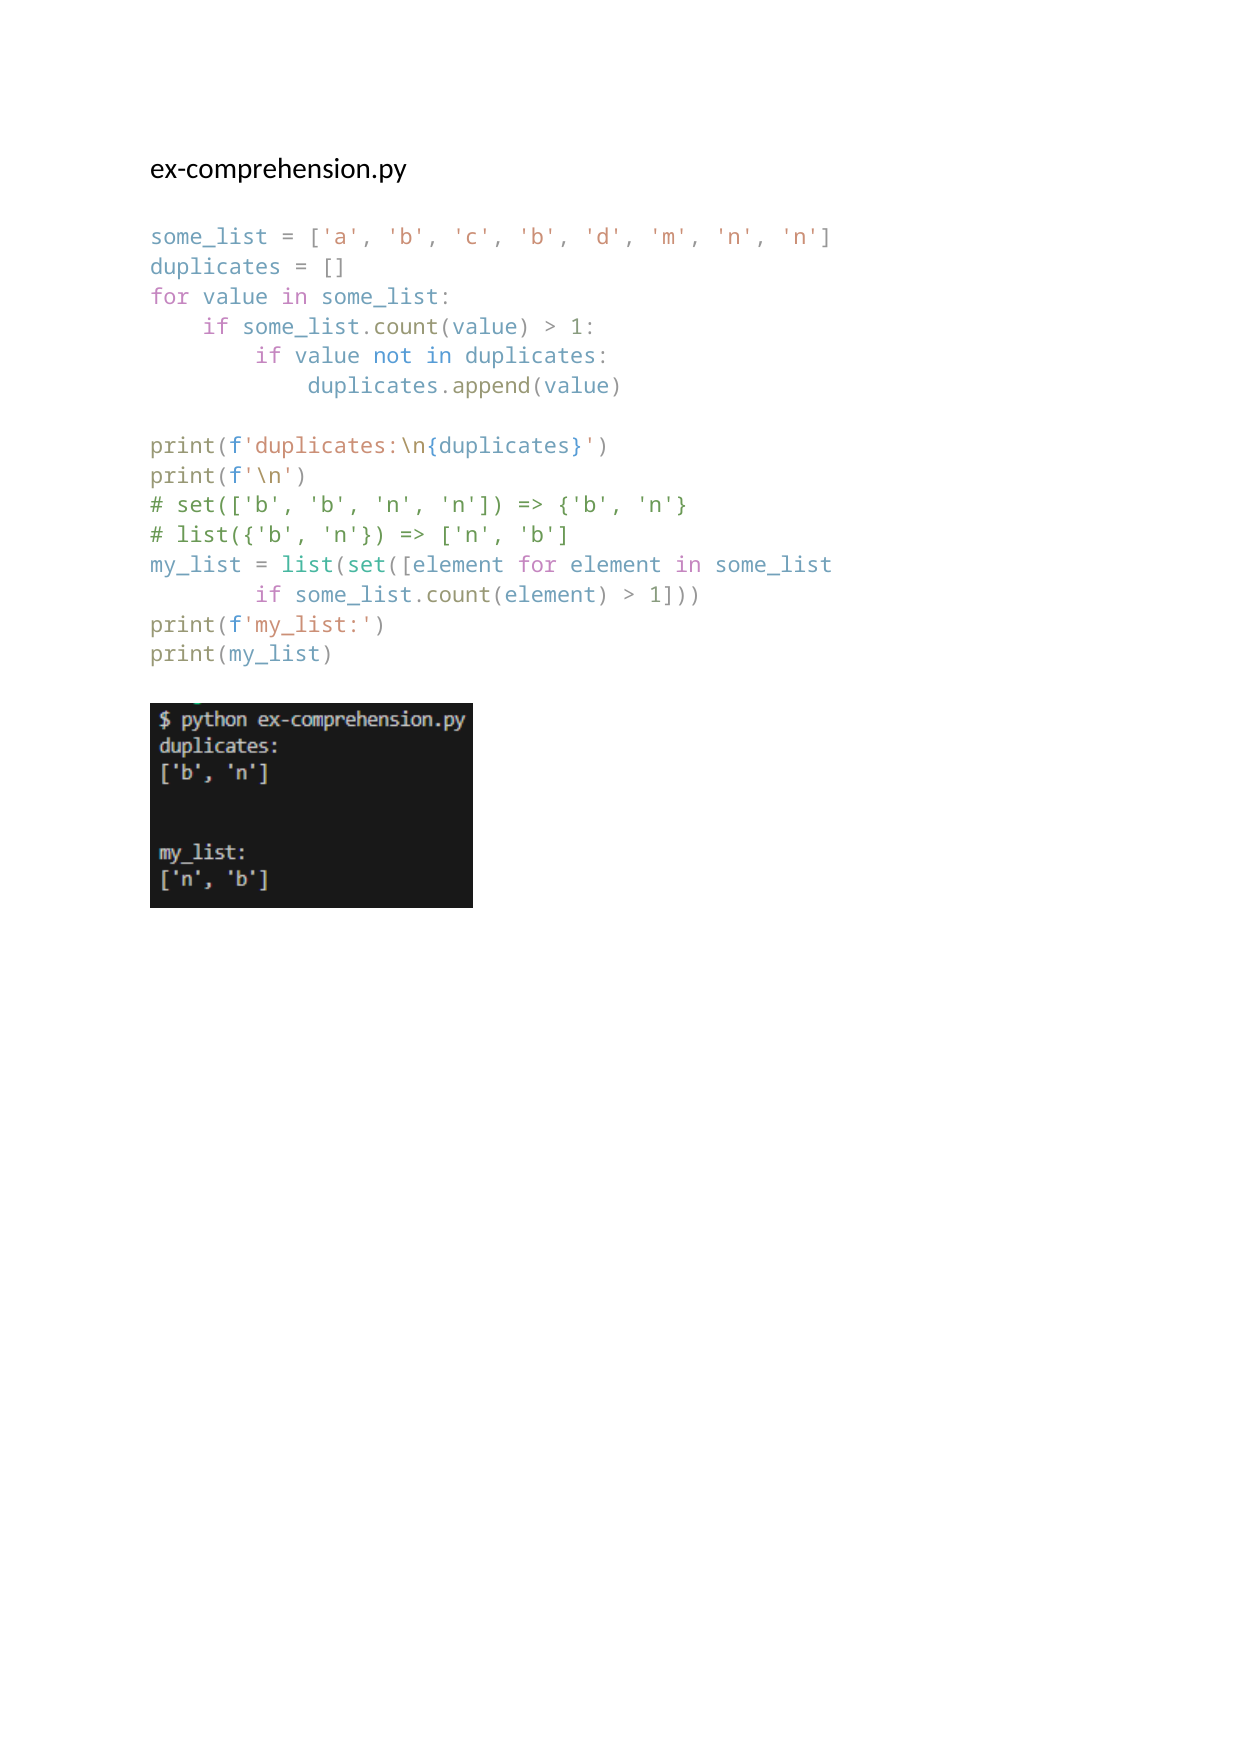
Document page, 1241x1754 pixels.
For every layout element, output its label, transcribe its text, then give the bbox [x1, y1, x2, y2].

text # list({'b', 'n'}) => ['n', 'b'] [150, 519, 1090, 549]
text print(f'my_list:') [150, 608, 1090, 638]
text # set(['b', 'b', 'n', 'n']) => {'b', 'n'} [150, 489, 1090, 519]
text print(my_list) [150, 638, 1090, 668]
text if value not in duplicates: [150, 340, 1090, 370]
text print(f'duplicates:\n{duplicates}') [150, 430, 1090, 459]
text duplicates.append(value) [150, 370, 1090, 400]
text for value in some_list: [150, 281, 1090, 311]
text ex-comprehension.py [150, 150, 1090, 186]
text if some_list.count(element) > 1])) [150, 579, 1090, 608]
text print(f'\n') [150, 459, 1090, 489]
text some_list = ['a', 'b', 'c', 'b', 'd', 'm', 'n', 'n'] [150, 221, 1090, 251]
text duplicates = [] [150, 251, 1090, 281]
text if some_list.count(value) > 1: [150, 311, 1090, 340]
text my_list = list(set([element for element in some_list [150, 549, 1090, 579]
picture [150, 703, 473, 908]
